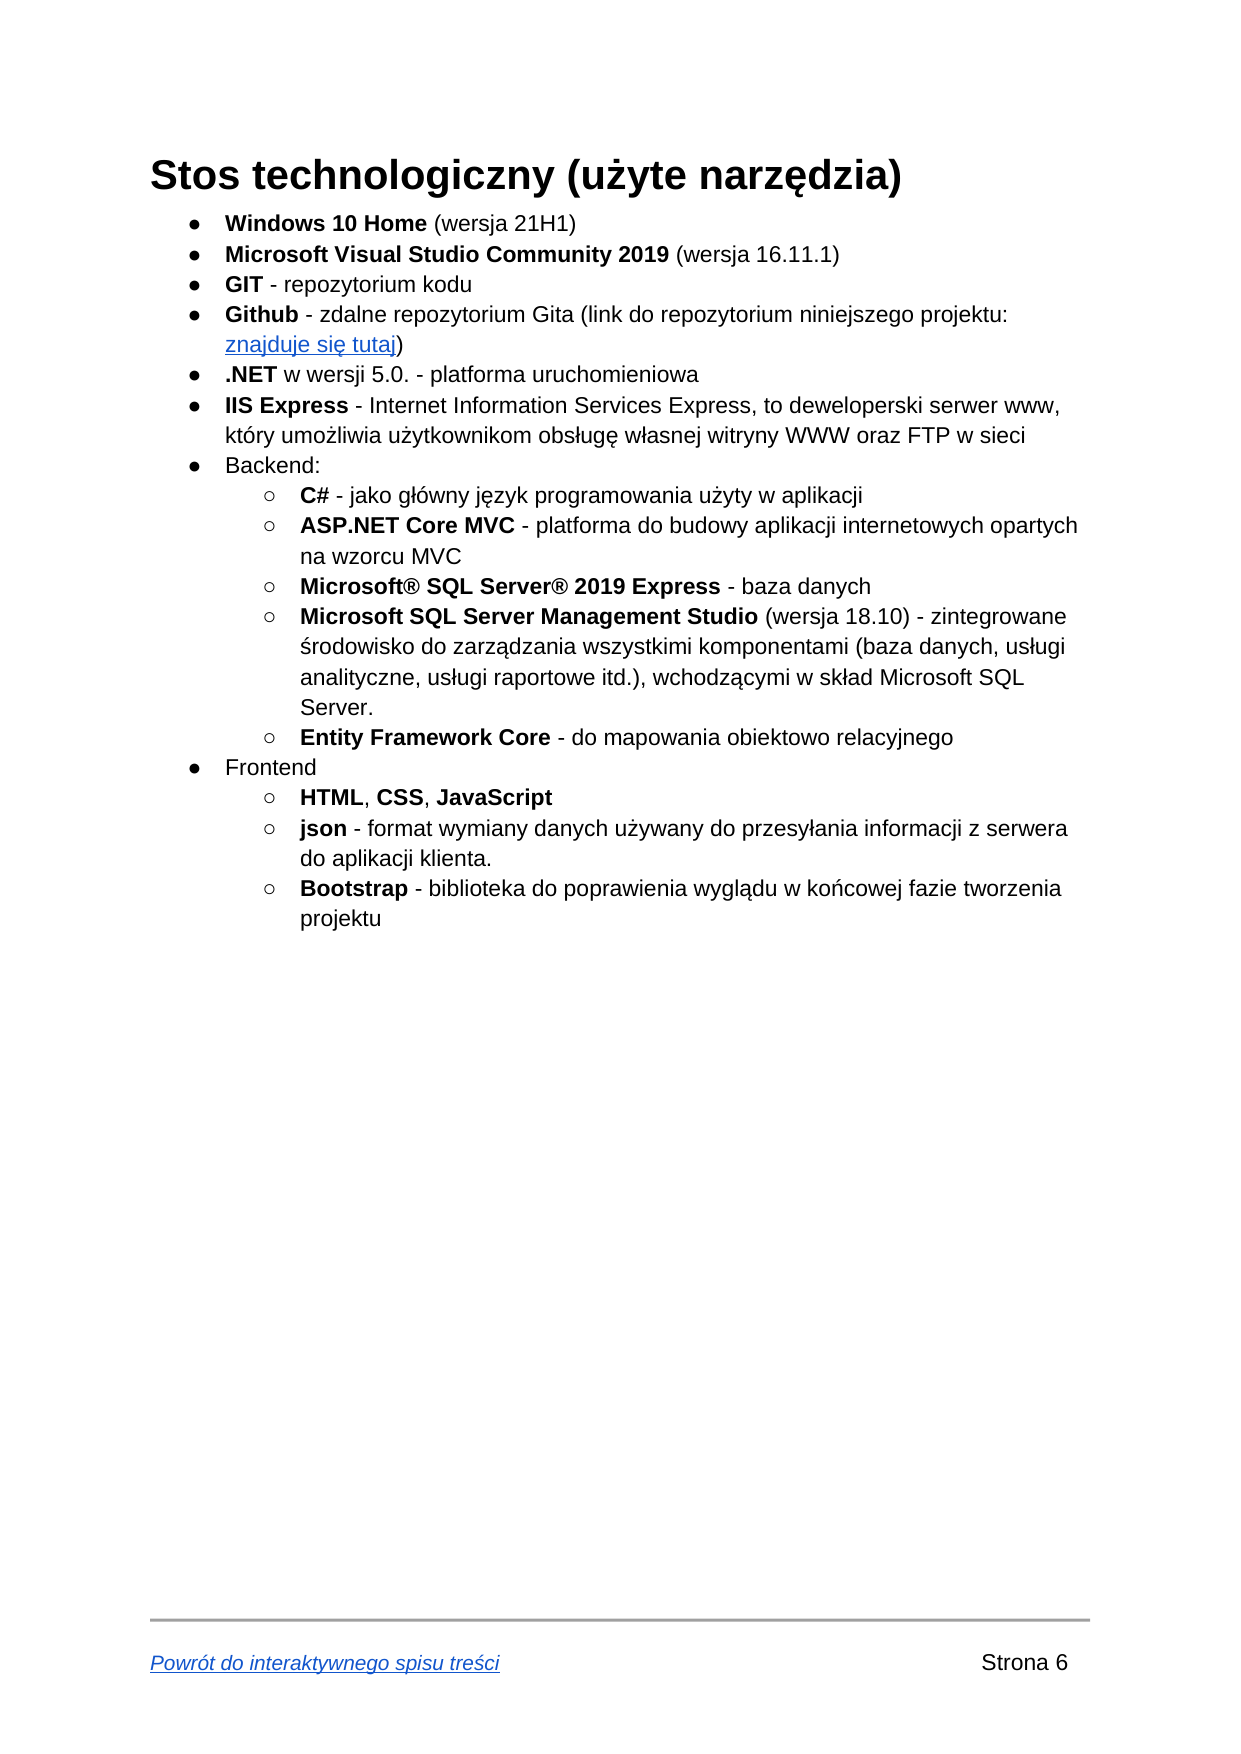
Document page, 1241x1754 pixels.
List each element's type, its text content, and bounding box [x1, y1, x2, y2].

list .NET w wersji 5.0. - platforma uruchomieniowa [187, 361, 1090, 388]
subtitle Stos technologiczny (użyte narzędzia) [150, 150, 1090, 198]
list C# - jako główny język programowania użyty w aplikacji [262, 482, 1090, 509]
list Entity Framework Core - do mapowania obiektowo relacyjnego [262, 724, 1090, 750]
list Frontend [187, 754, 1090, 781]
list HTML, CSS, JavaScript [262, 784, 1090, 811]
list GIT - repozytorium kodu [187, 271, 1090, 297]
list Microsoft Visual Studio Community 2019 (wersja 16.11.1) [187, 241, 1090, 267]
list Backend: [187, 452, 1090, 478]
list Microsoft SQL Server Management Studio (wersja 18.10) - zintegrowane środowisko do zarządzania wszystkimi komponentami (baza danych, usługi analityczne, usługi raportowe itd.), wchodzącymi w skład Microsoft SQL Server. [262, 603, 1090, 720]
list Windows 10 Home (wersja 21H1) [187, 210, 1090, 237]
list IIS Express - Internet Information Services Express, to deweloperski serwer www, który umożliwia użytkownikom obsługę własnej witryny WWW oraz FTP w sieci [187, 392, 1090, 448]
list Github - zdalne repozytorium Gita (link do repozytorium niniejszego projektu: znajduje się tutaj) [187, 301, 1090, 358]
list Bootstrap - biblioteka do poprawienia wyglądu w końcowej fazie tworzenia projektu [262, 875, 1090, 932]
list ASP.NET Core MVC - platforma do budowy aplikacji internetowych opartych na wzorcu MVC [262, 512, 1090, 569]
list json - format wymiany danych używany do przesyłania informacji z serwera do aplikacji klienta. [262, 814, 1090, 871]
list Microsoft® SQL Server® 2019 Express - baza danych [262, 573, 1090, 599]
